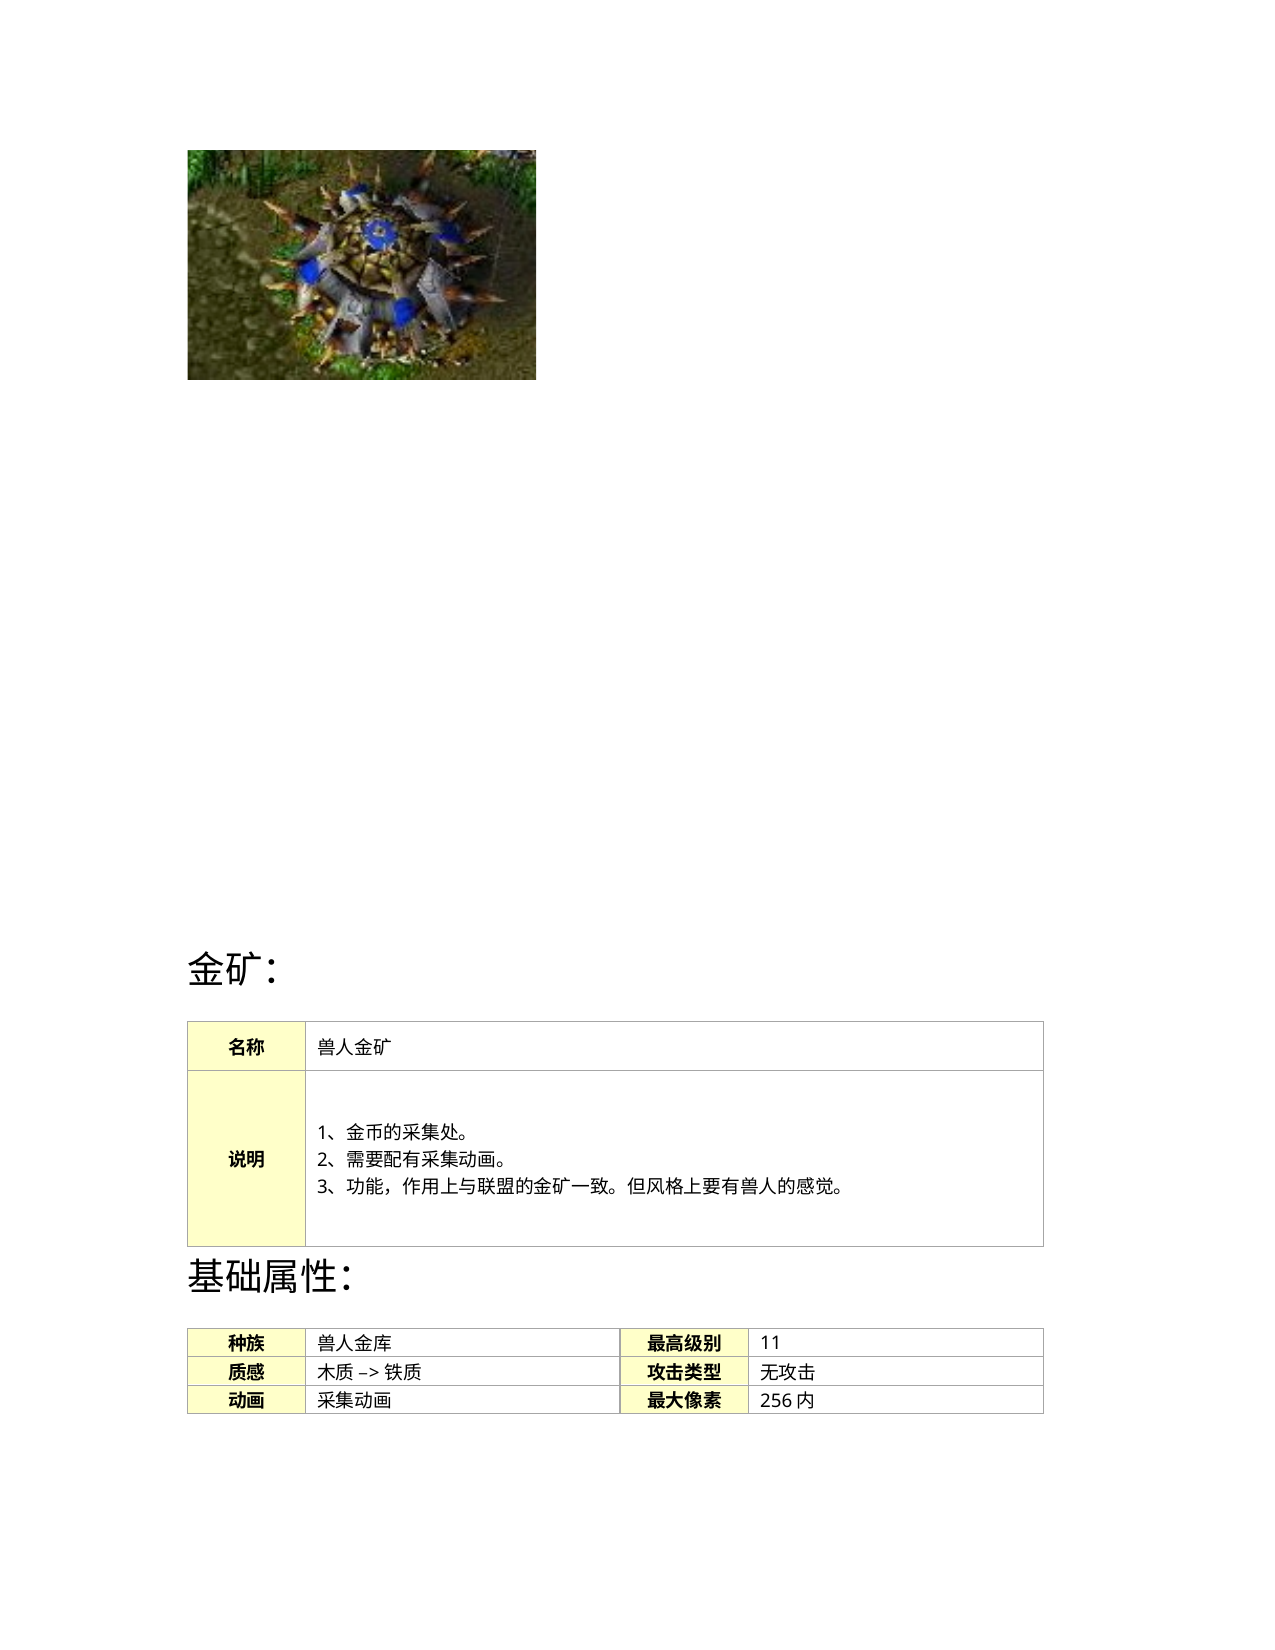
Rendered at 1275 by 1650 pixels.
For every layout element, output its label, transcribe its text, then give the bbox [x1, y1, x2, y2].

table_cell 木质 –> 铁质 [306, 1357, 619, 1384]
table_header 名称 [188, 1022, 305, 1070]
table_cell 攻击类型 [621, 1357, 748, 1384]
table_cell 采集动画 [306, 1386, 619, 1413]
table_cell 动画 [188, 1386, 305, 1413]
table_cell 说明 [188, 1071, 305, 1246]
table_header 最高级别 [621, 1329, 748, 1356]
table_header 种族 [188, 1329, 305, 1356]
text 基础属性： [187, 1247, 1087, 1301]
picture [187, 150, 537, 380]
table_cell 最大像素 [621, 1386, 748, 1413]
table_header 兽人金库 [306, 1329, 619, 1356]
table_cell 质感 [188, 1357, 305, 1384]
text 金矿： [187, 940, 1087, 994]
table_cell 无攻击 [749, 1357, 1043, 1384]
table_cell 256内 [749, 1386, 1043, 1413]
table_header 兽人金矿 [306, 1022, 1043, 1070]
table_cell 1、金币的采集处。 2、需要配有采集动画。 3、功能，作用上与联盟的金矿一致。但风格上要有兽人的感觉。 [306, 1071, 1043, 1246]
table_header 11 [749, 1329, 1043, 1356]
